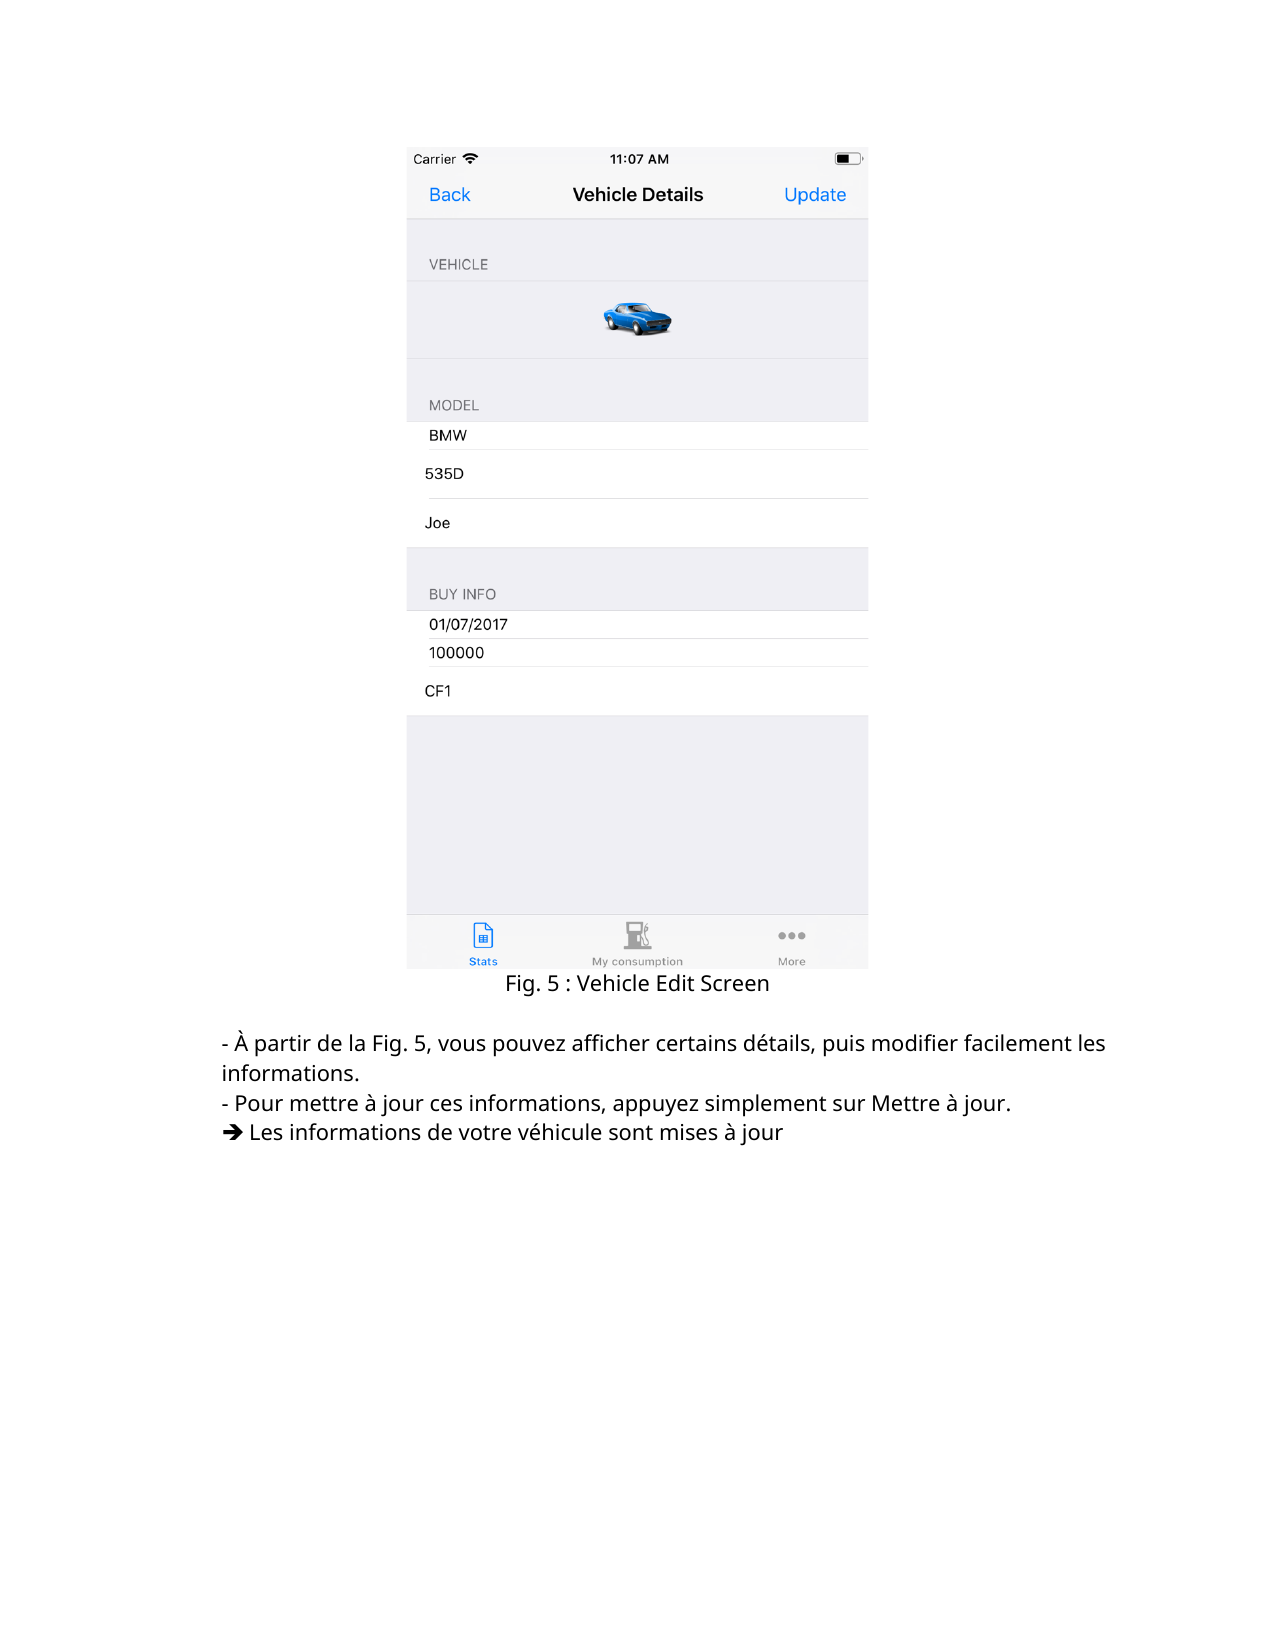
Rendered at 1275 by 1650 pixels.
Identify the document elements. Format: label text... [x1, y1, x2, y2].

text Fig. 5 : Vehicle Edit Screen [148, 968, 1127, 998]
text - Pour mettre à jour ces informations, appuyez simplement sur Mettre à jour. [221, 1087, 1127, 1117]
text - À partir de la Fig. 5, vous pouvez afficher certains détails, puis modifier facilement les informations. [221, 1028, 1127, 1087]
picture [406, 147, 869, 969]
text Les informations de votre véhicule sont mises à jour [221, 1117, 1127, 1147]
